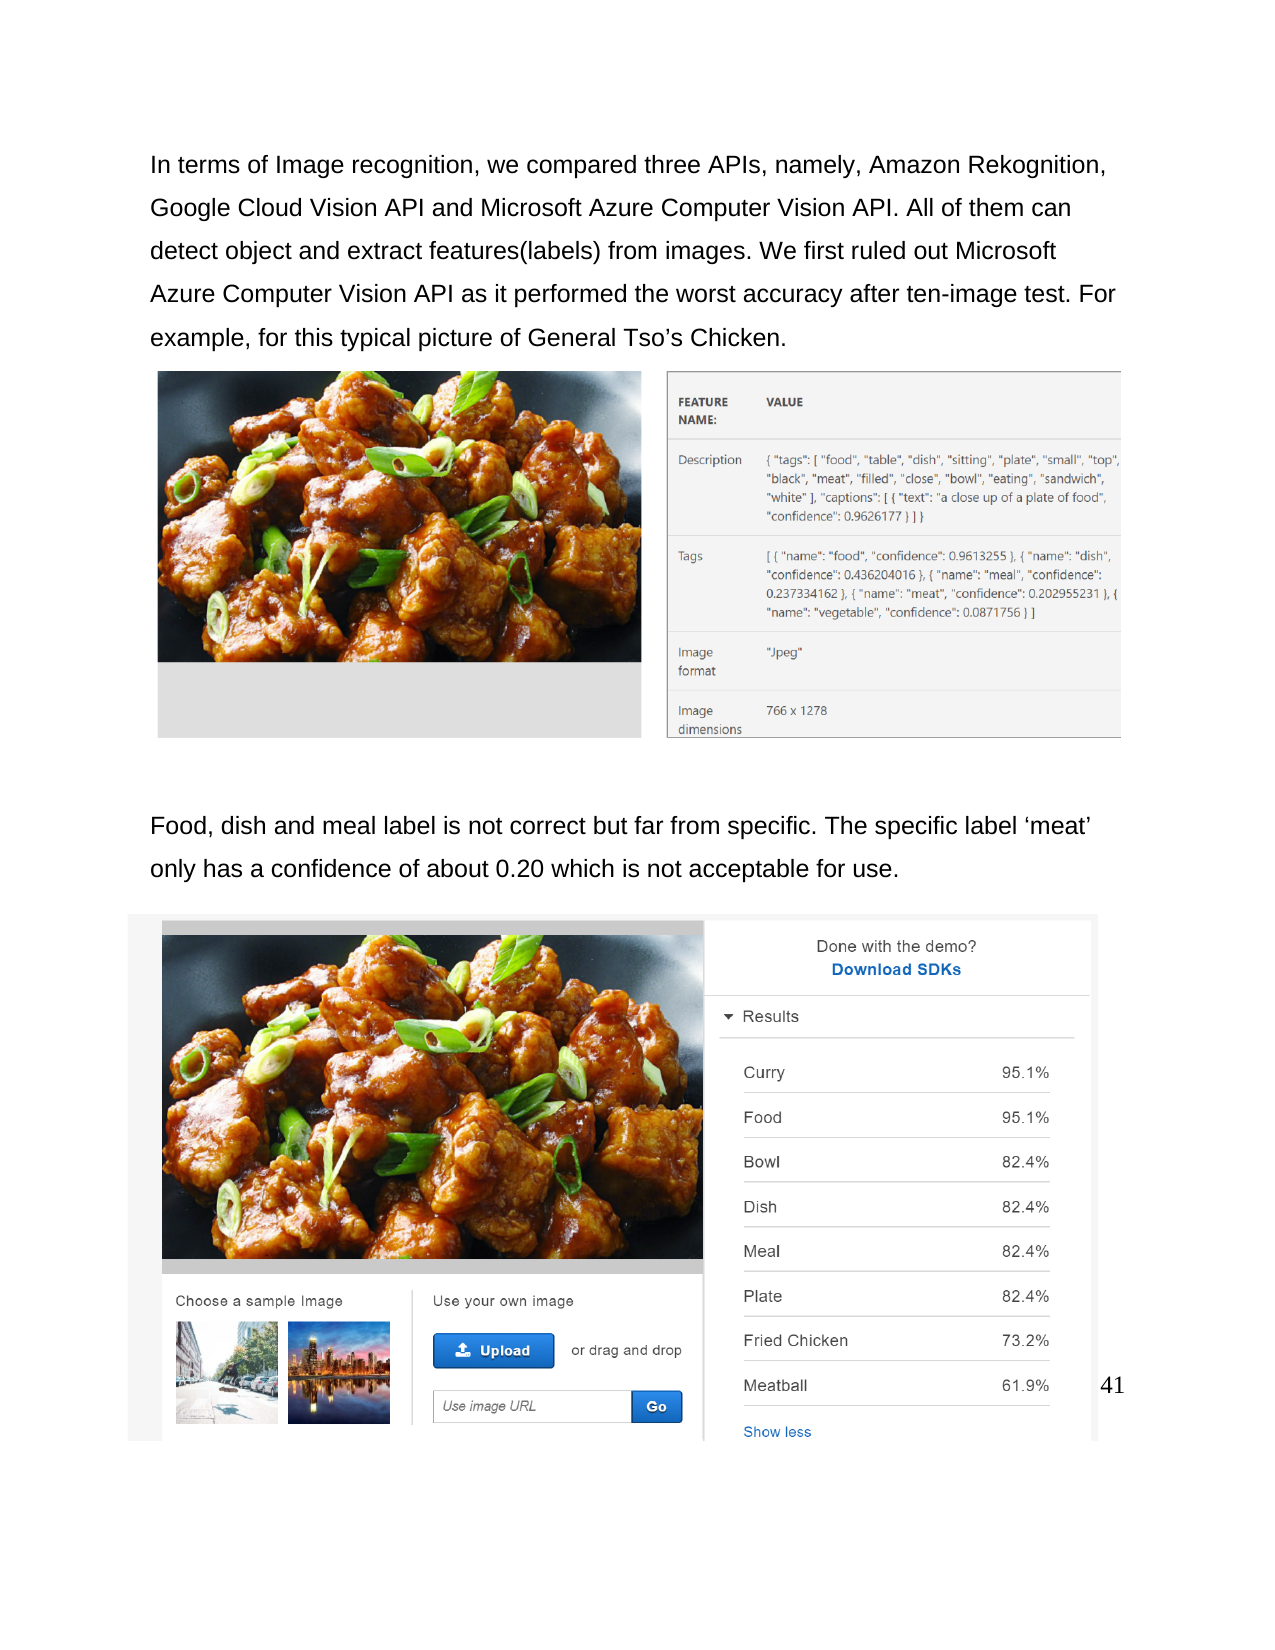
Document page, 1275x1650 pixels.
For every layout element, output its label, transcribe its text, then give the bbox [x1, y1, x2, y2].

picture [127, 914, 1098, 1440]
text Food, dish and meal label is not correct but far from specific. The specific label ‘meat’ only has a confidence of about 0.20 which is not acceptable for use. [150, 811, 1125, 883]
text Google Cloud Vision API and Microsoft Azure Computer Vision API. All of them can detect object and extract features(labels) from images. We first ruled out Microsoft Azure Computer Vision API as it performed the worst accuracy after ten-image test. For example, for this typical picture of General Tso’s Chicken. [150, 193, 1125, 351]
text In terms of Image recognition, we compared three APIs, namely, Amazon Rekognition, [150, 150, 1125, 179]
picture [150, 365, 1121, 749]
